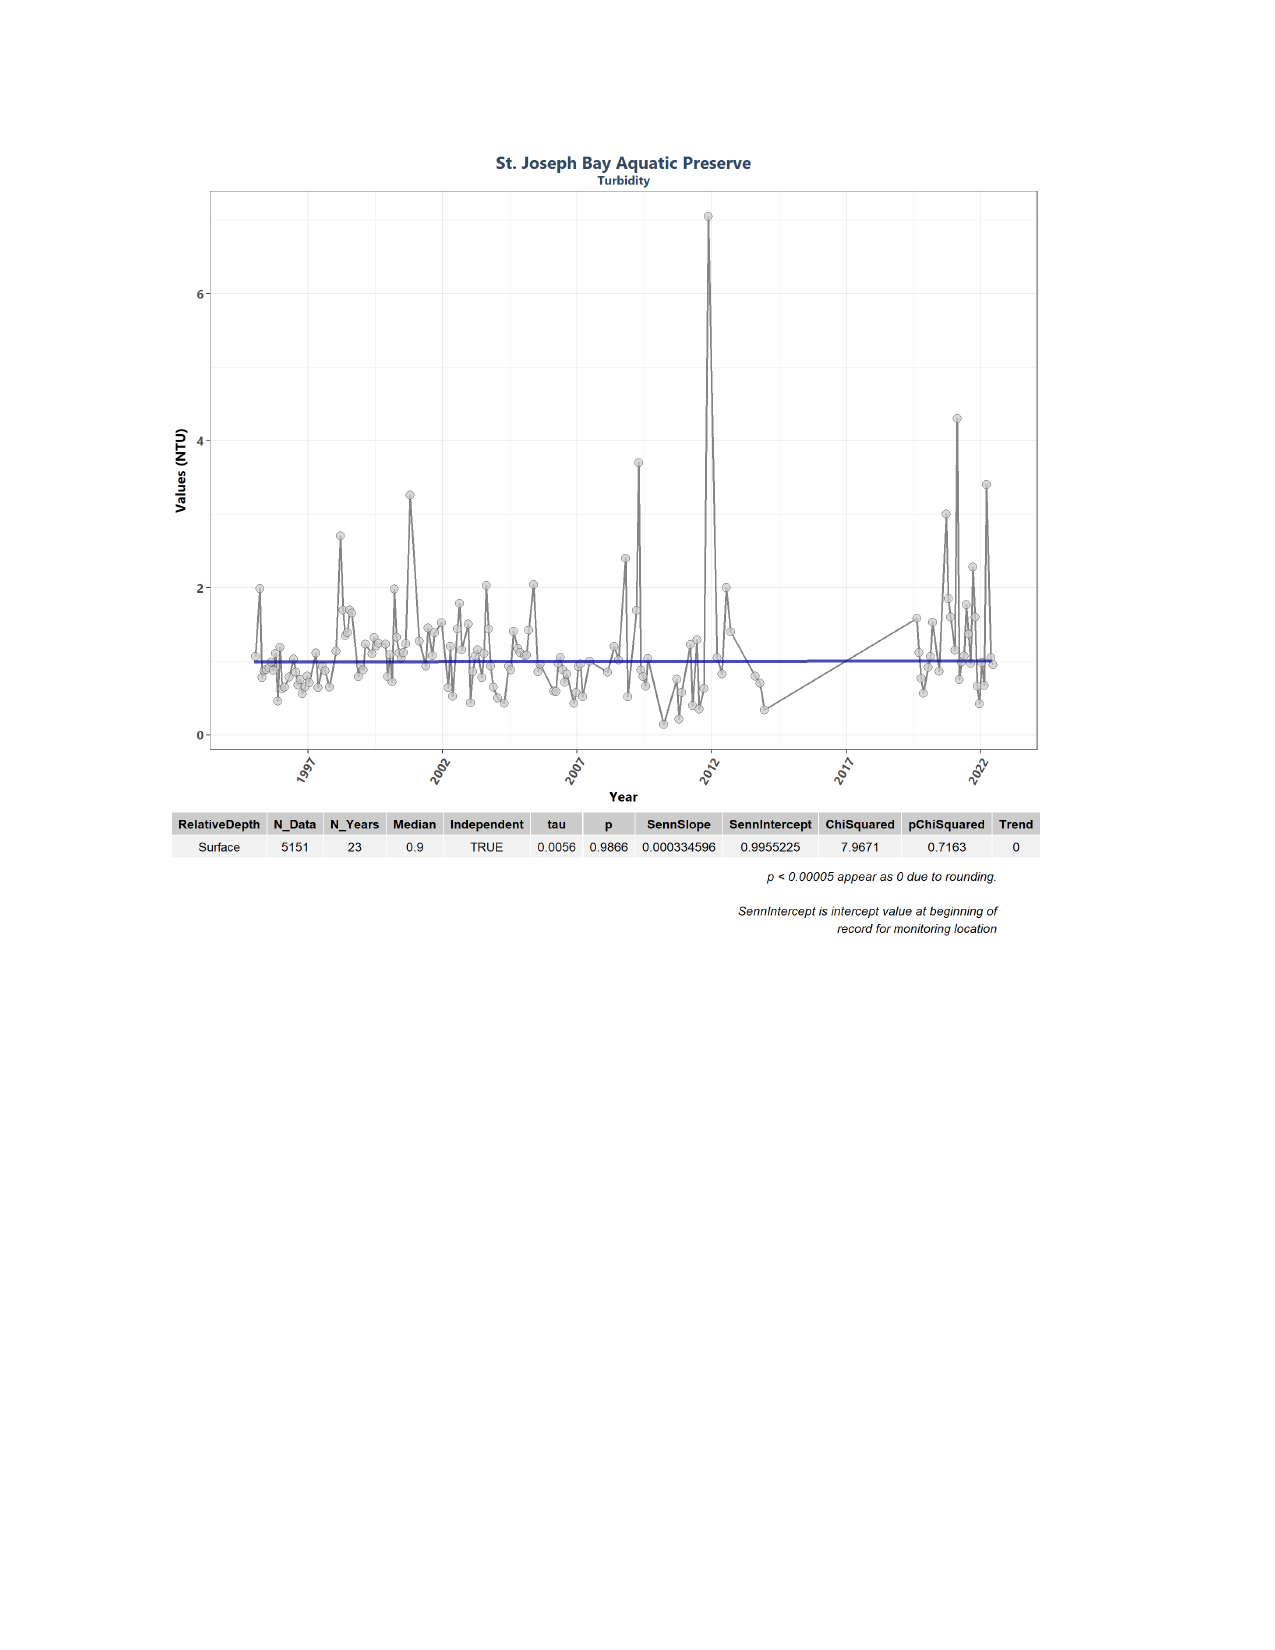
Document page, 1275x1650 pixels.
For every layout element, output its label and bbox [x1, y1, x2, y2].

picture [168, 150, 1044, 938]
